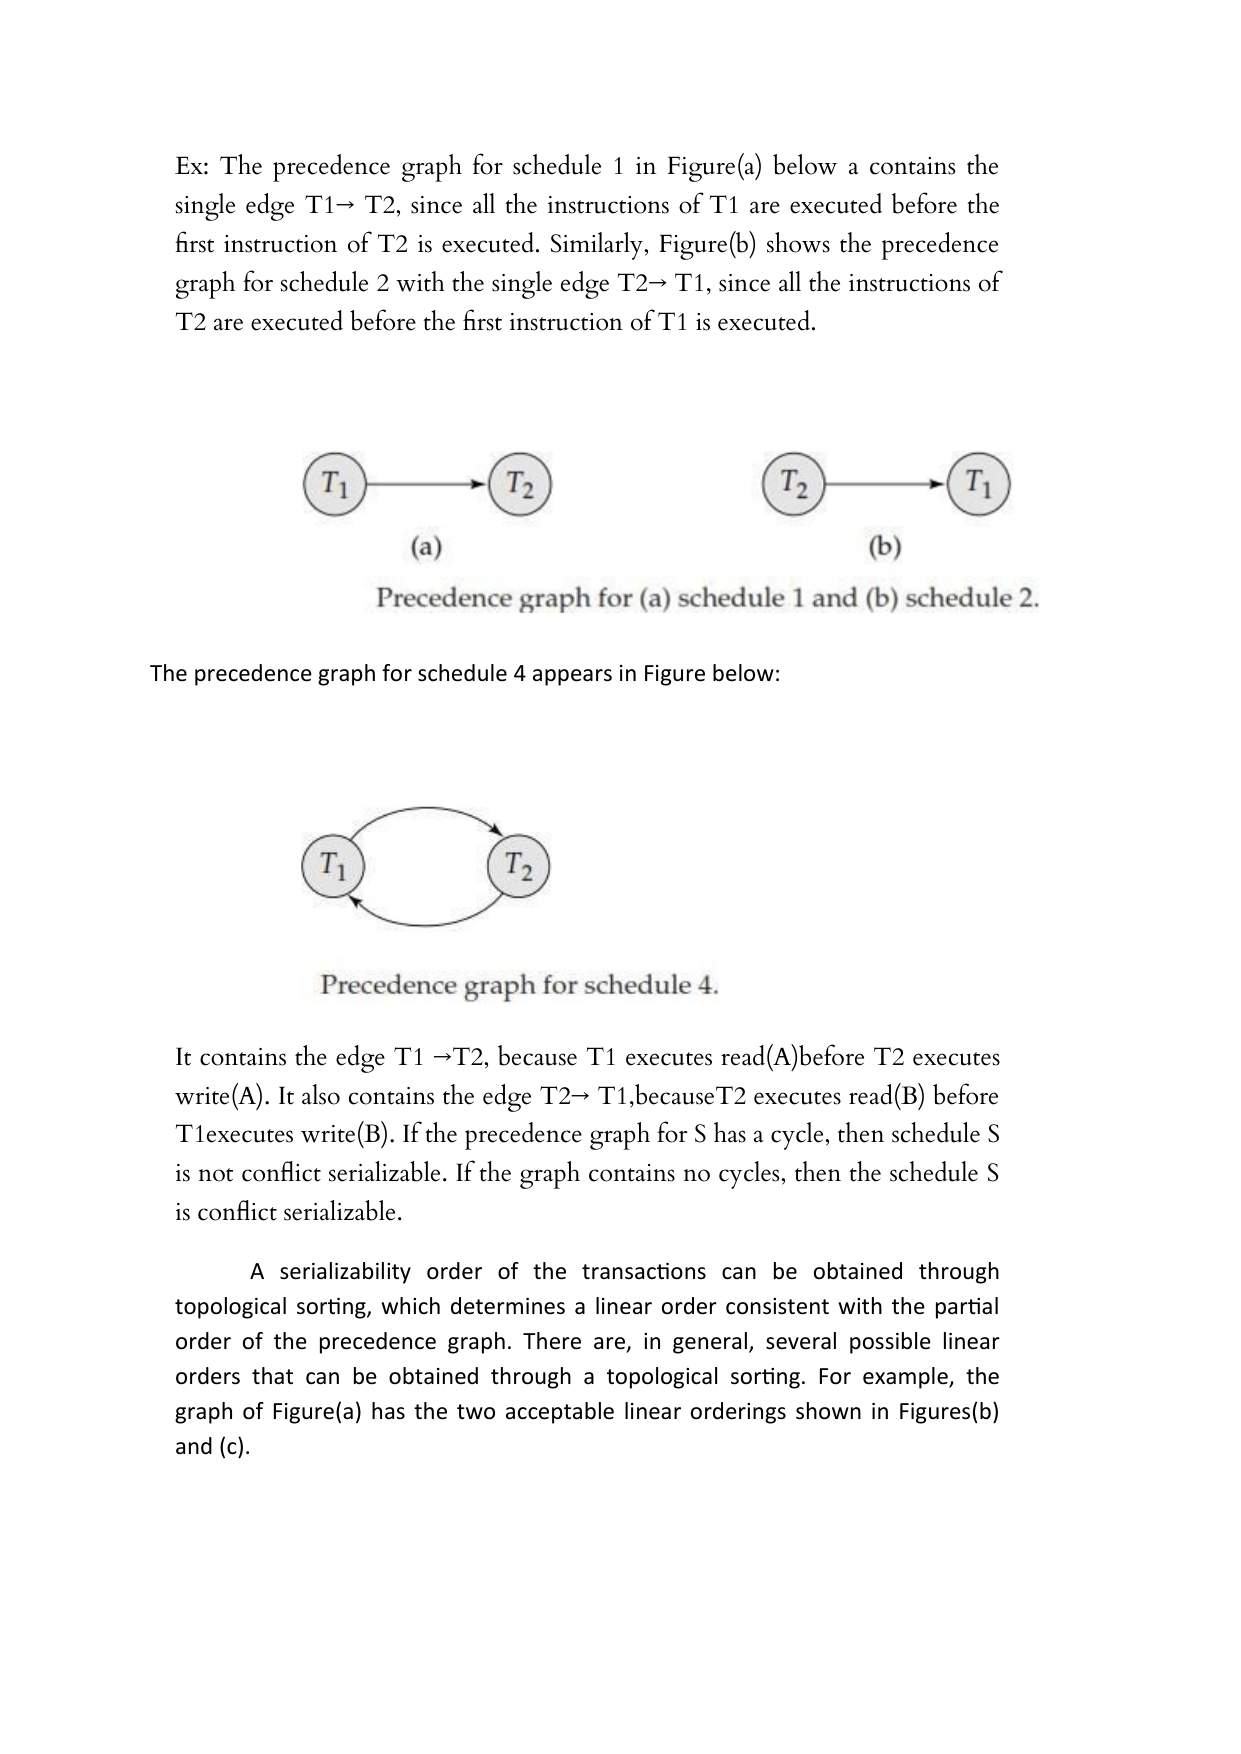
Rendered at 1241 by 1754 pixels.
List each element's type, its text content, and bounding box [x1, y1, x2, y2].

picture [250, 421, 1072, 632]
text It contains the edge T1 →T2, because T1 executes read(A)before T2 executes write(A). It also contains the edge T2→ T1,becauseT2 executes read(B) before T1executes write(B). If the precedence graph for S has a cycle, then schedule S is not conflict serializable. If the graph contains no cycles, then the schedule S is conflict serializable. [175, 1040, 1002, 1230]
text A serializability order of the transactions can be obtained through topological sorting, which determines a linear order consistent with the partial order of the precedence graph. There are, in general, several possible linear orders that can be obtained through a topological sorting. For example, the graph of Figure(a) has the two acceptable linear orderings shown in Figures(b) and (c). [175, 1256, 1001, 1461]
text The precedence graph for schedule 4 appears in Figure below: [150, 657, 1090, 687]
text Ex: The precedence graph for schedule 1 in Figure(a) below a contains the single edge T1→ T2, since all the instructions of T1 are executed before the first instruction of T2 is executed. Similarly, Figure(b) shows the precedence graph for schedule 2 with the single edge T2→ T1, since all the instructions of T2 are executed before the first instruction of T1 is executed. [175, 150, 1001, 339]
picture [250, 768, 747, 1016]
